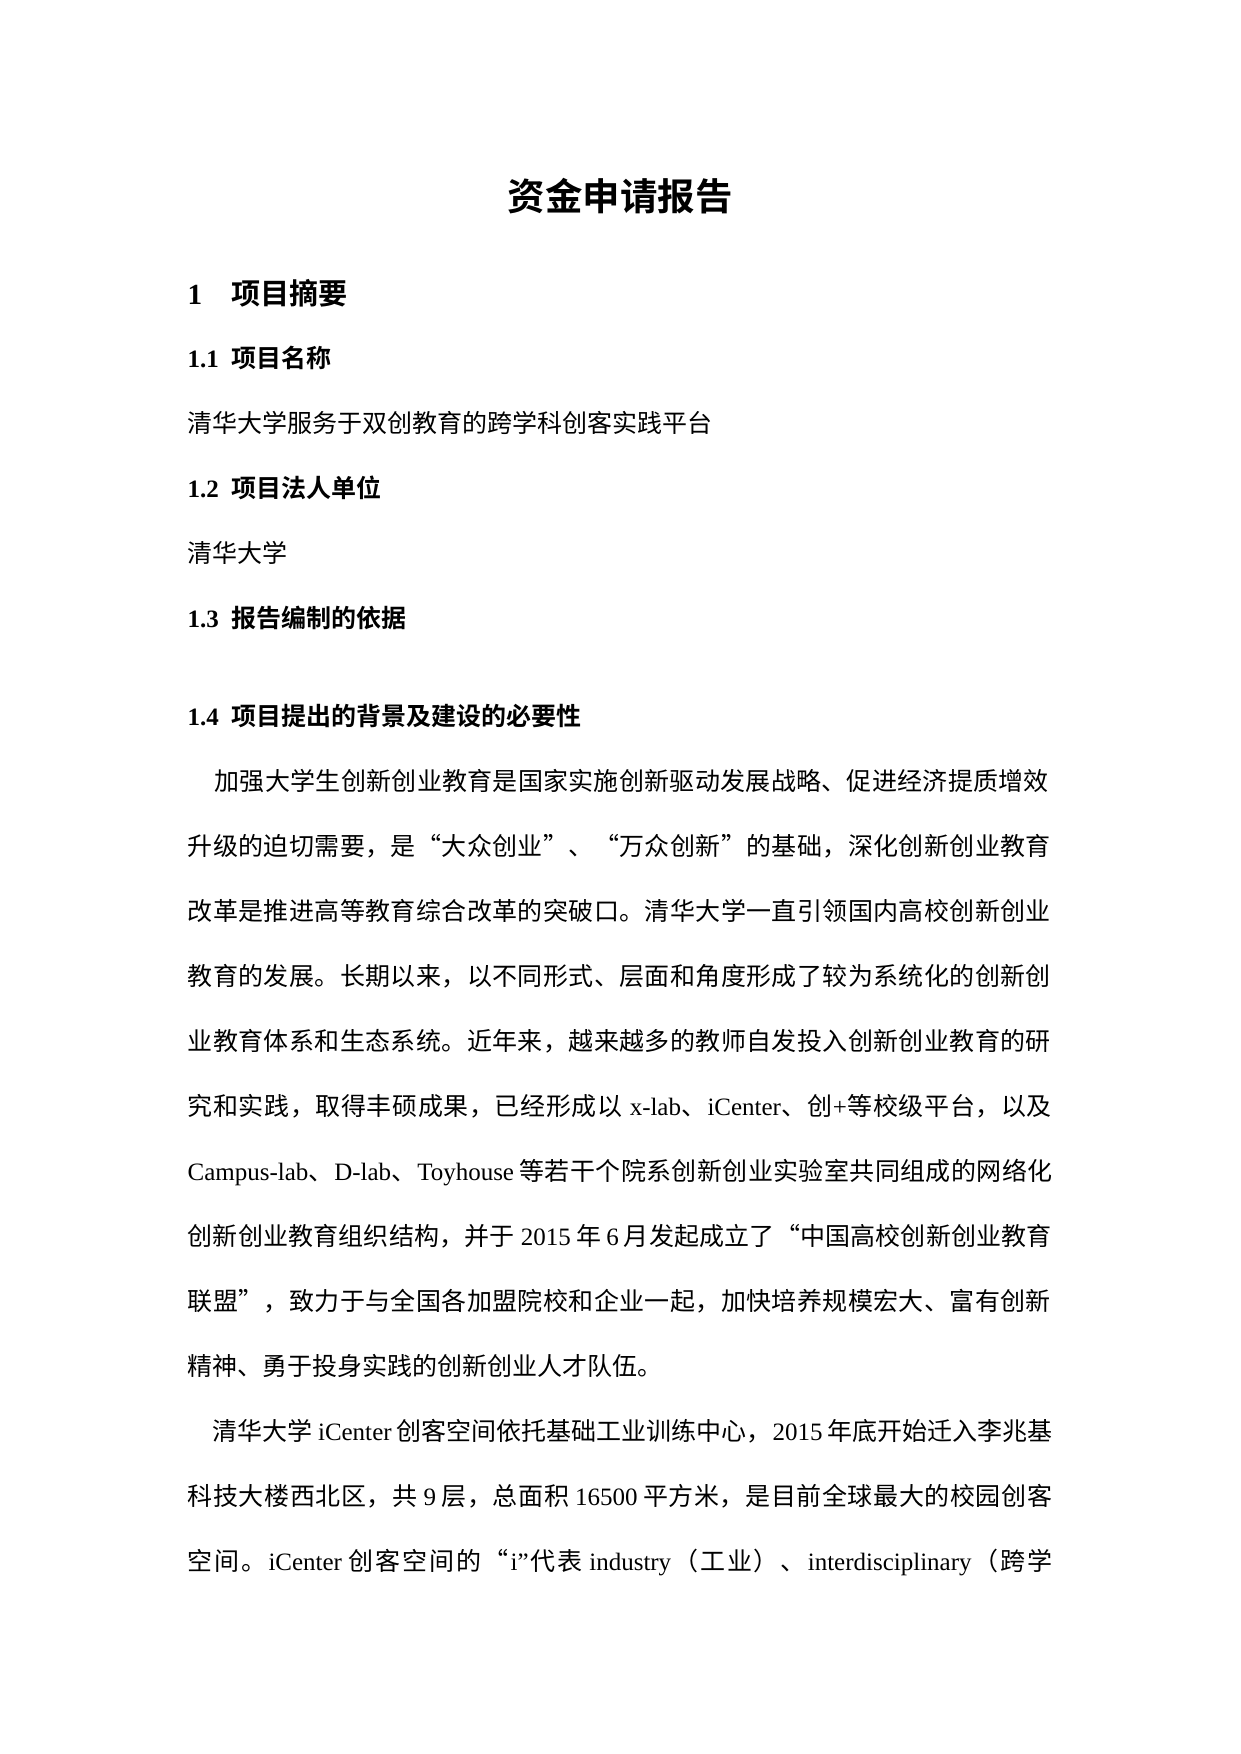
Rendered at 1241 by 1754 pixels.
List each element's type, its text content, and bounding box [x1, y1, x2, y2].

text 1.1 项目名称 [187, 324, 1053, 389]
text 1.3 报告编制的依据 [187, 584, 1053, 649]
text 加强大学生创新创业教育是国家实施创新驱动发展战略、促进经济提质增效升级的迫切需要，是“大众创业”、“万众创新”的基础，深化创新创业教育改革是推进高等教育综合改革的突破口。清华大学一直引领国内高校创新创业教育的发展。长期以来，以不同形式、层面和角度形成了较为系统化的创新创业教育体系和生态系统。近年来，越来越多的教师自发投入创新创业教育的研究和实践，取得丰硕成果，已经形成以x-lab、iCenter、创+等校级平台，以及Campus-lab、D-lab、Toyhouse等若干个院系创新创业实验室共同组成的网络化创新创业教育组织结构，并于2015年6月发起成立了“中国高校创新创业教育联盟”，致力于与全国各加盟院校和企业一起，加快培养规模宏大、富有创新精神、勇于投身实践的创新创业人才队伍。 [187, 747, 1053, 1397]
text 1 项目摘要 [187, 259, 1053, 324]
text 资金申请报告 [187, 162, 1053, 227]
text 1.2 项目法人单位 [187, 454, 1053, 519]
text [187, 1397, 1053, 1592]
text 清华大学服务于双创教育的跨学科创客实践平台 [187, 389, 1053, 454]
text 清华大学 [187, 519, 1053, 584]
text 1.4 项目提出的背景及建设的必要性 [187, 682, 1053, 747]
